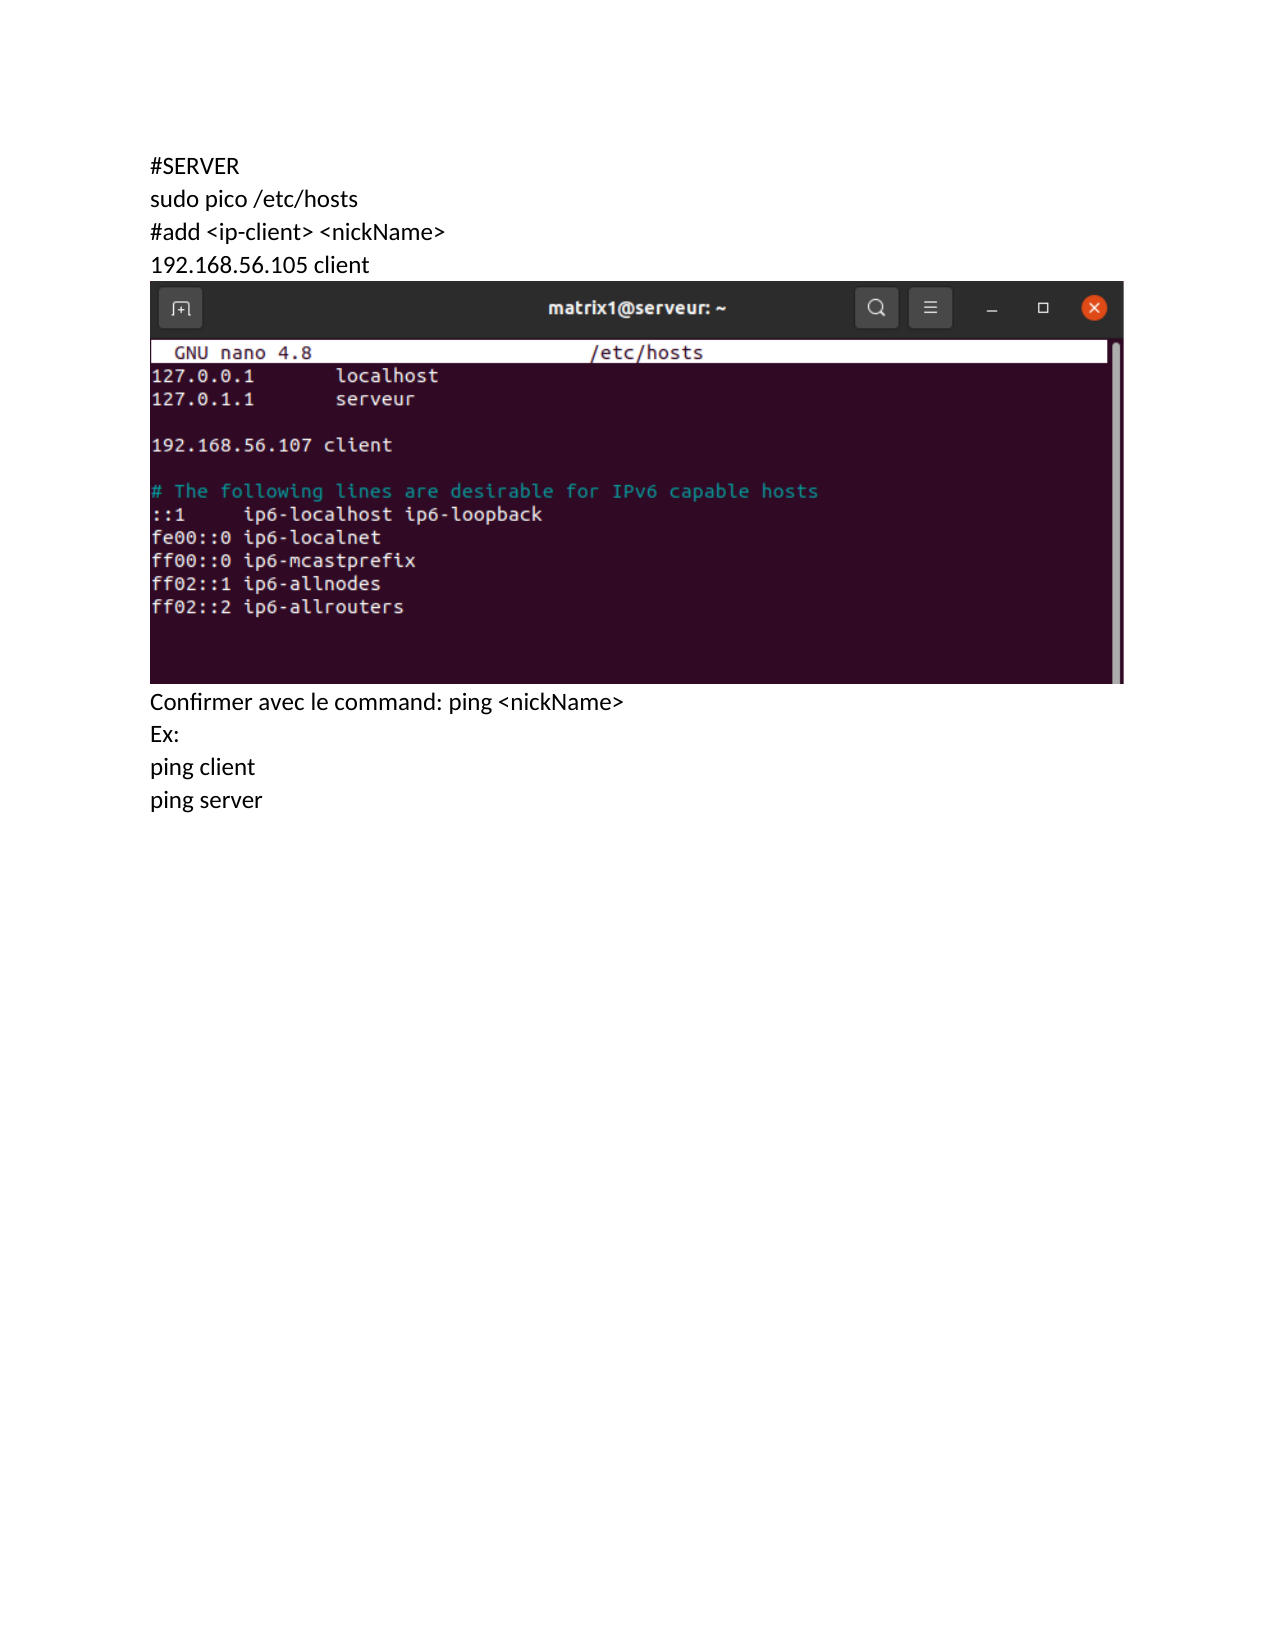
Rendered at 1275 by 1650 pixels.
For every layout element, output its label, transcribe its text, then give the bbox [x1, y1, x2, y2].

text #add <ip-client> <nickName> [150, 216, 1125, 246]
text sudo pico /etc/hosts [150, 183, 1125, 213]
text 192.168.56.105 client [150, 249, 1125, 279]
text Ex: [150, 719, 1125, 749]
text #SERVER [150, 150, 1125, 181]
text ping client [150, 752, 1125, 782]
picture [150, 281, 1124, 684]
text ping server [150, 784, 1125, 815]
text Confirmer avec le command: ping <nickName> [150, 686, 1125, 716]
